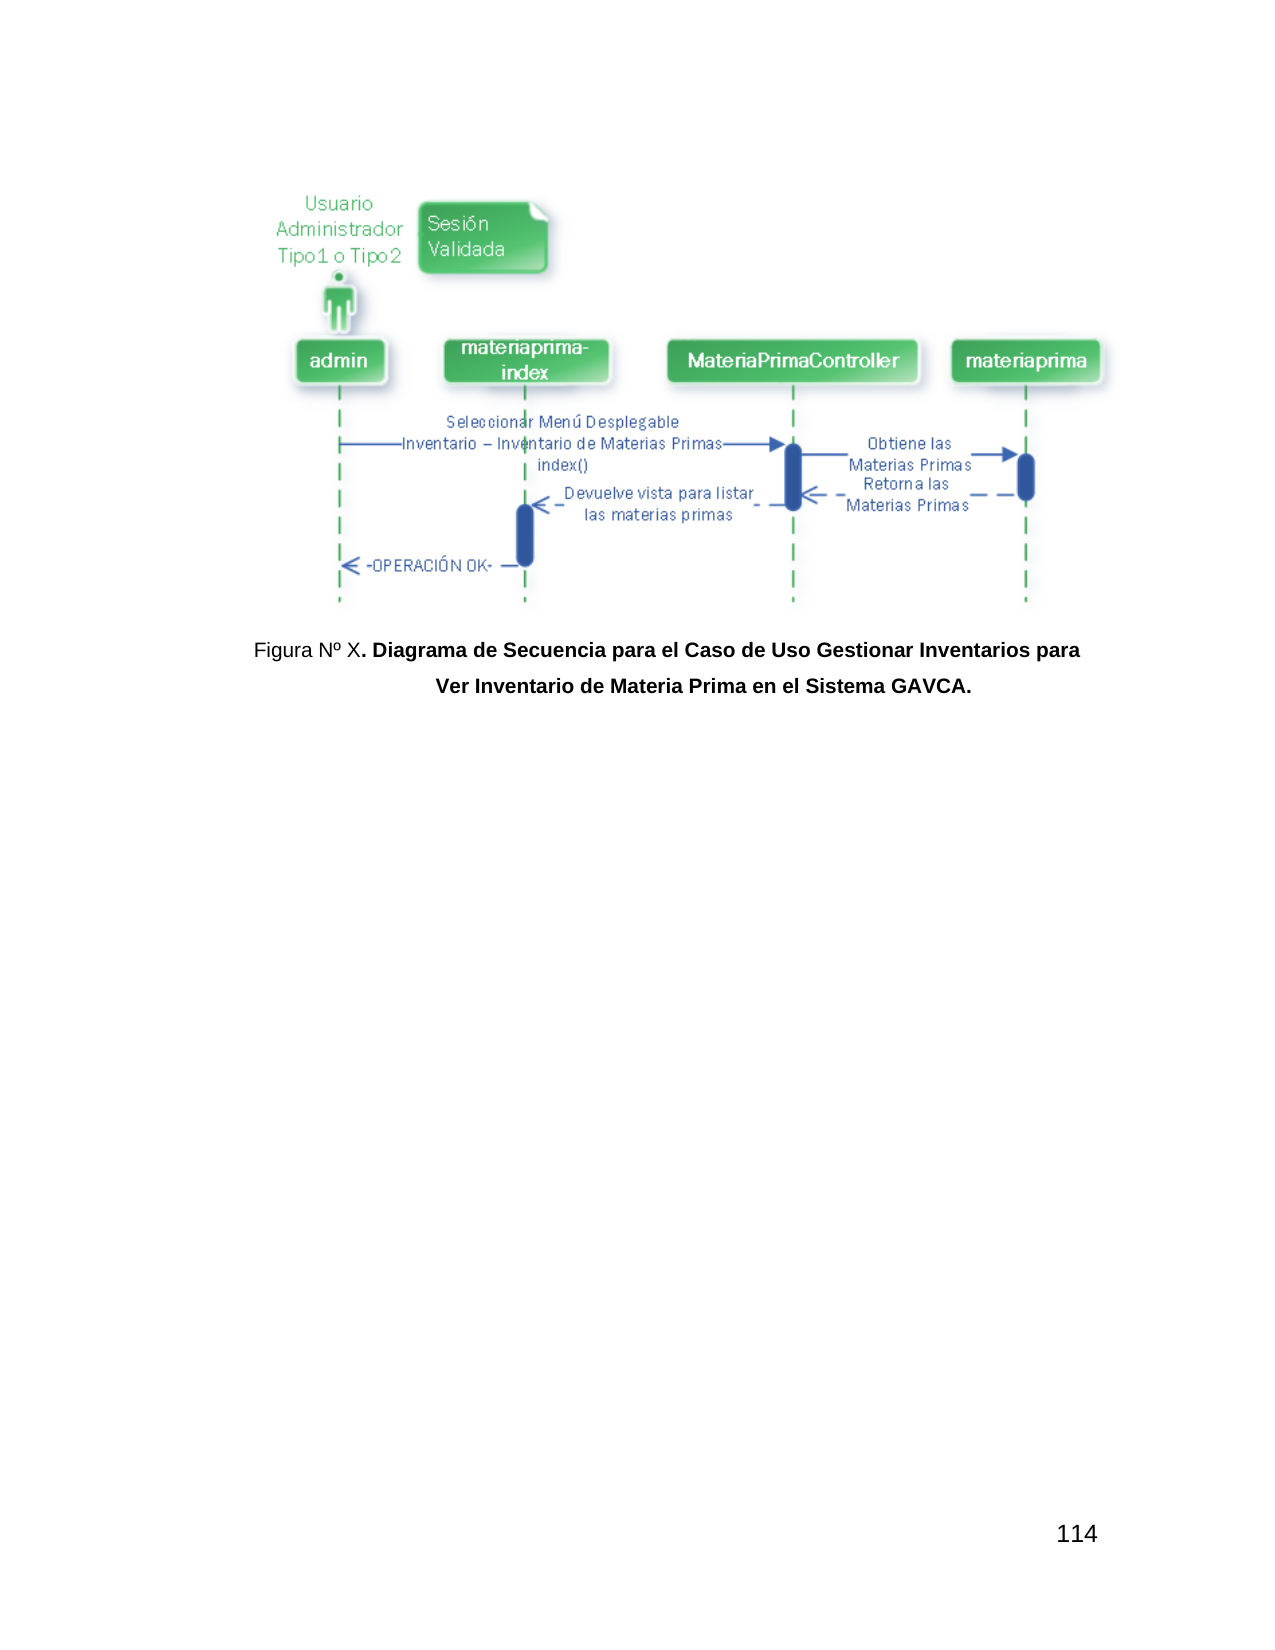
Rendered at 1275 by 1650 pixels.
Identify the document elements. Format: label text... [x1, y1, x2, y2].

picture [265, 177, 1128, 624]
text Figura Nº X. Diagrama de Secuencia para el Caso de Uso Gestionar Inventarios para Ver Inventario de Materia Prima en el Sistema GAVCA. [236, 638, 1098, 698]
